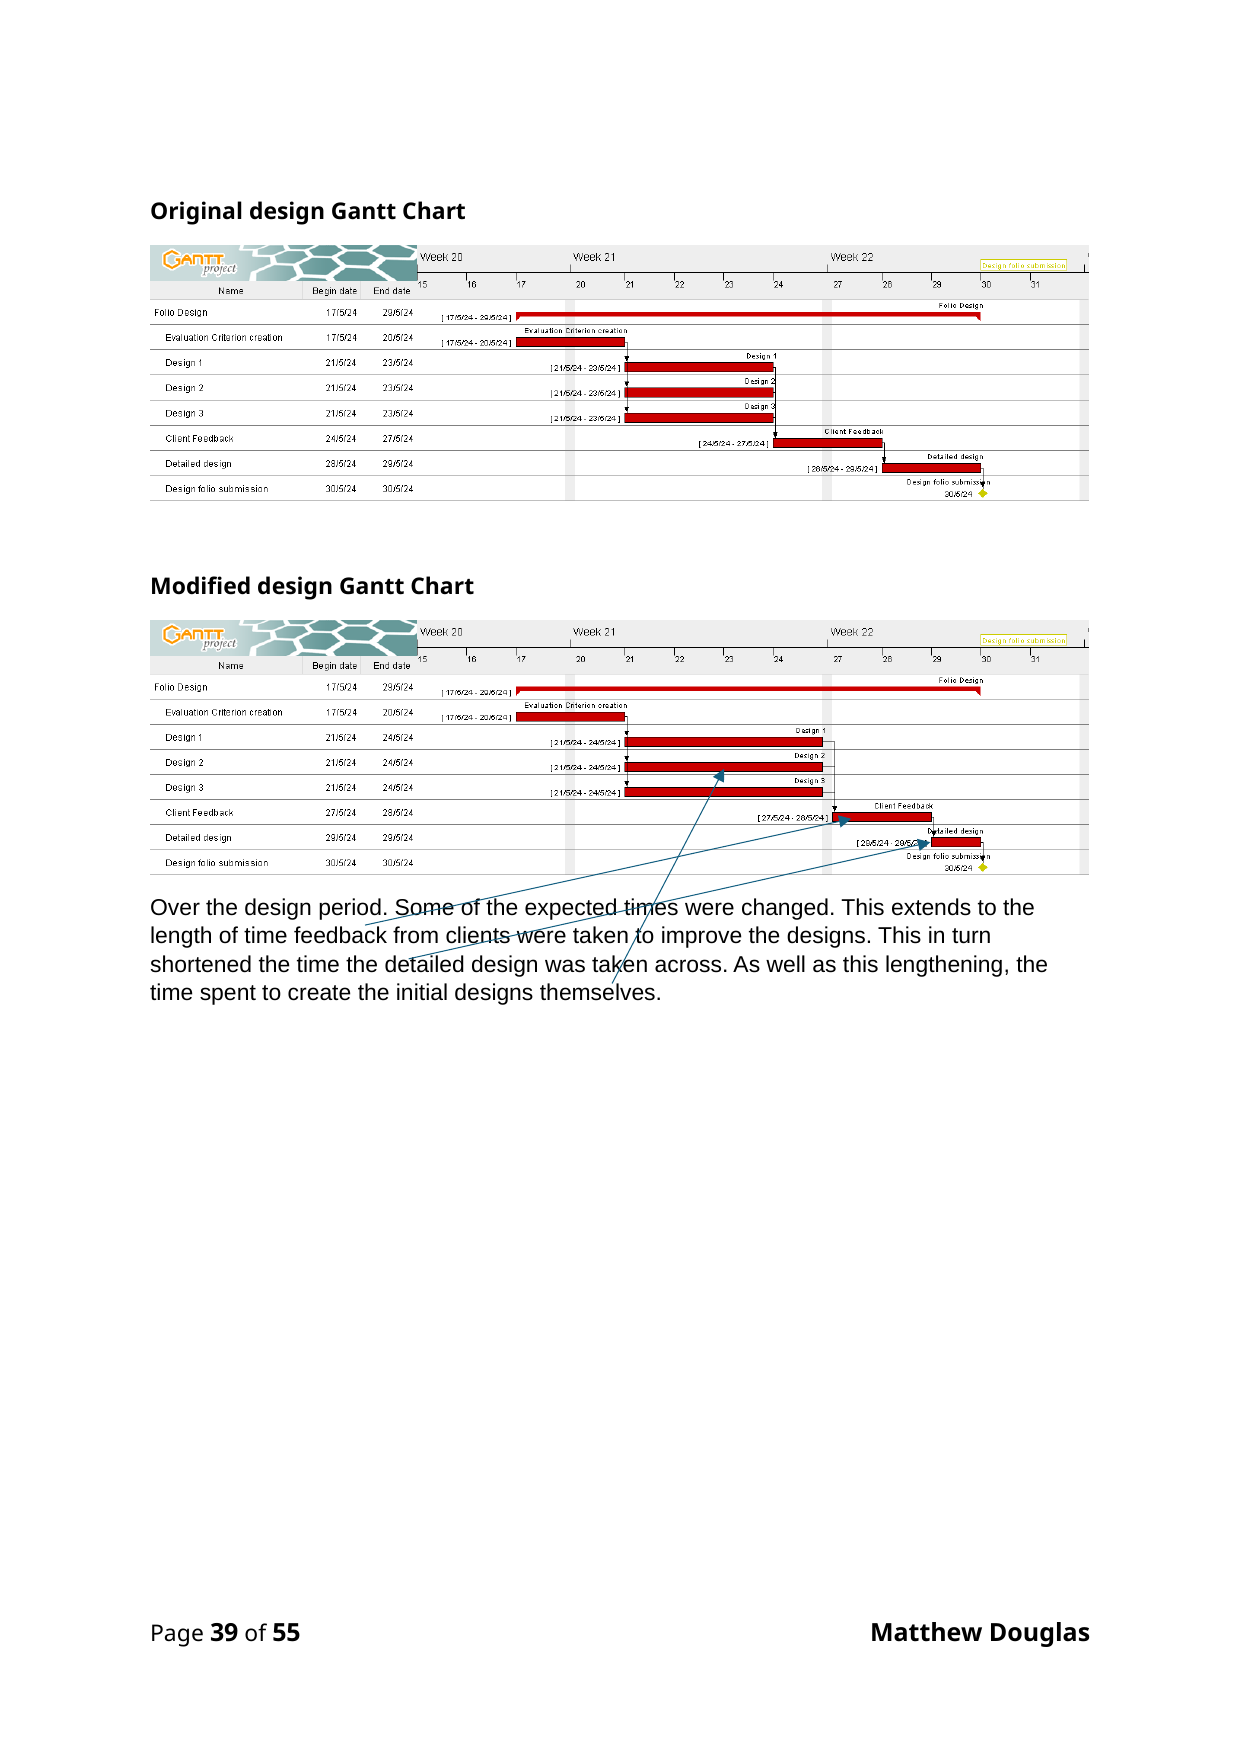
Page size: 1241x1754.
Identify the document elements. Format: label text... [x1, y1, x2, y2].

picture [150, 245, 1089, 501]
picture [602, 858, 676, 875]
text Original design Gantt Chart [150, 195, 1090, 226]
text Over the design period. Some of the expected times were changed. This extends to the length of time feedback from clients were taken to improve the designs. This in turn shortened the time the detailed design was taken across. As well as this lengthening, the time spent to create the initial designs themselves. [150, 894, 1090, 1006]
text Modified design Gantt Chart [150, 570, 1090, 601]
picture [150, 620, 1089, 875]
